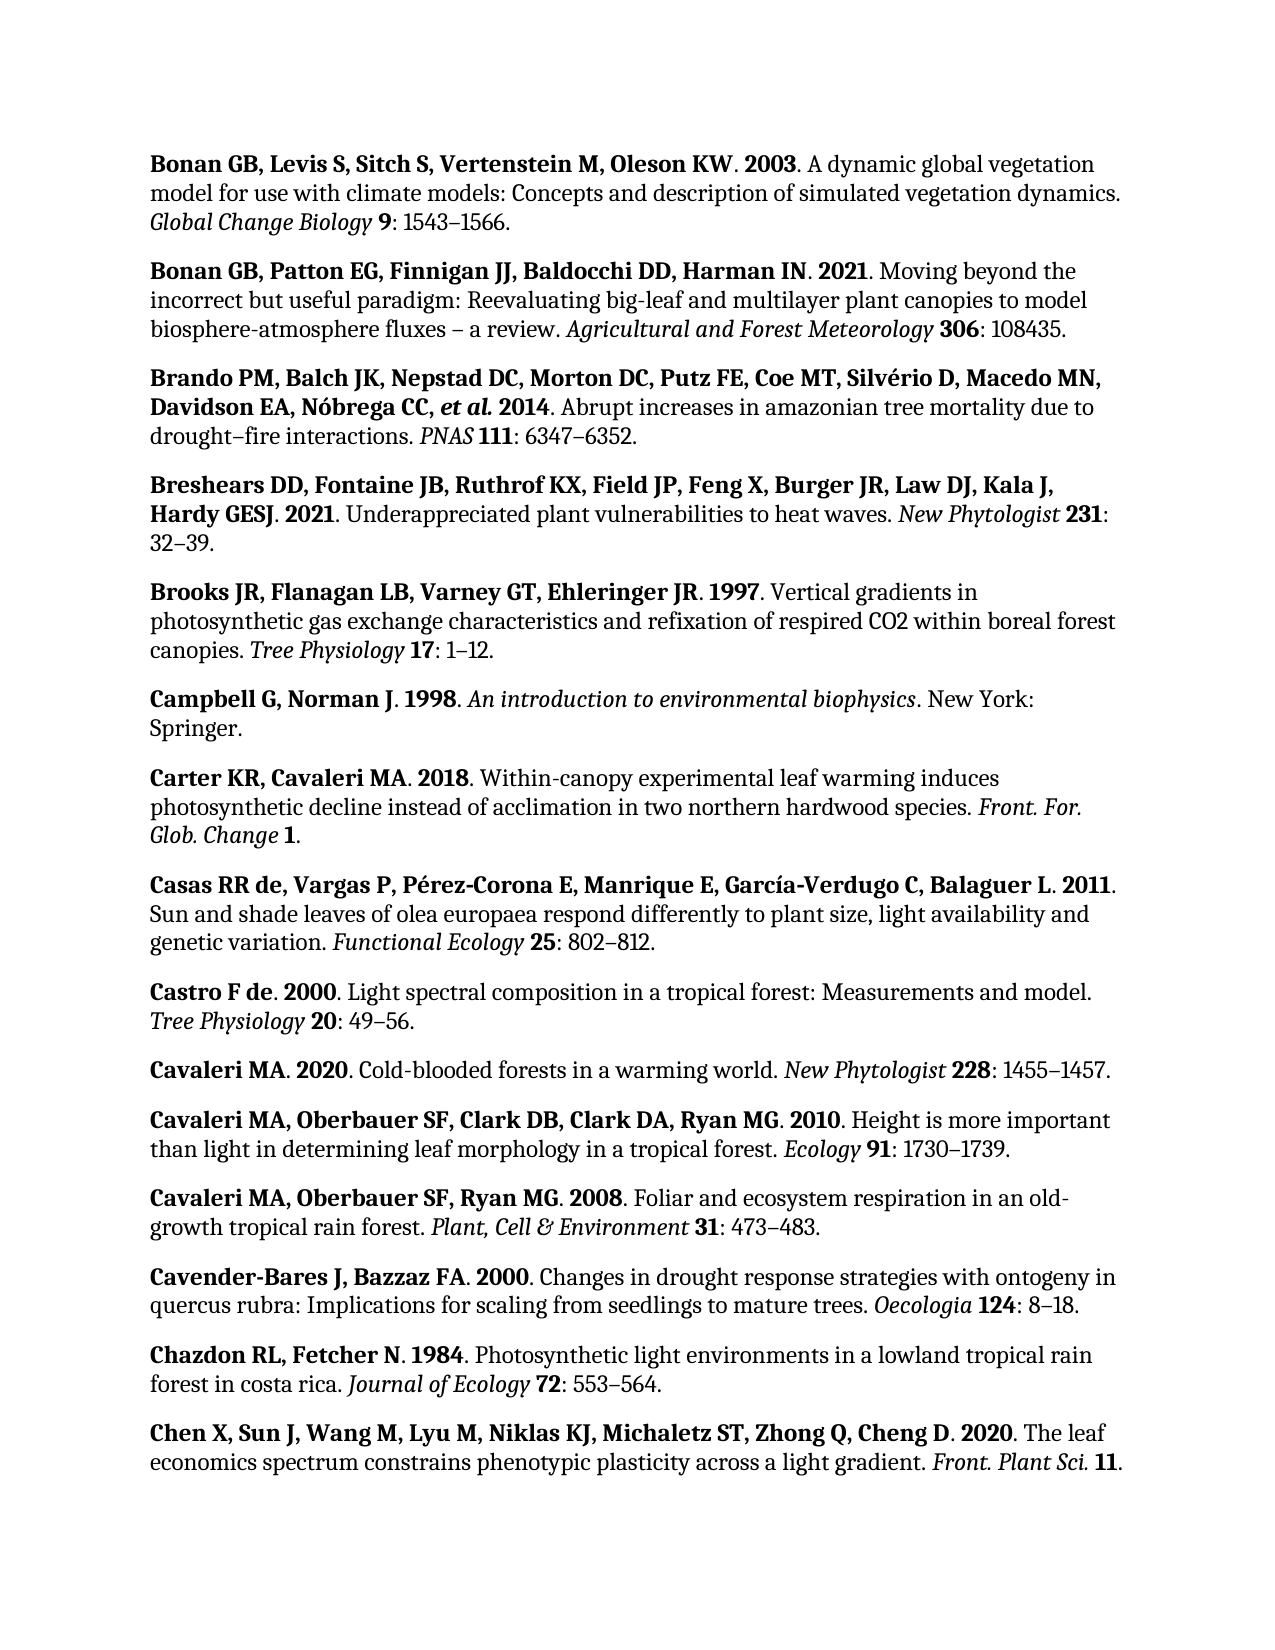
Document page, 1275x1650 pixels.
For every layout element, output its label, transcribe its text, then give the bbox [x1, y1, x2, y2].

text Chen X, Sun J, Wang M, Lyu M, Niklas KJ, Michaletz ST, Zhong Q, Cheng D. 2020. The leaf economics spectrum constrains phenotypic plasticity across a light gradient. Front. Plant Sci. 11. [150, 1419, 1125, 1477]
text Brooks JR, Flanagan LB, Varney GT, Ehleringer JR. 1997. Vertical gradients in photosynthetic gas exchange characteristics and refixation of respired CO2 within boreal forest canopies. Tree Physiology 17: 1–12. [150, 578, 1125, 664]
text Brando PM, Balch JK, Nepstad DC, Morton DC, Putz FE, Coe MT, Silvério D, Macedo MN, Davidson EA, Nóbrega CC, et al. 2014. Abrupt increases in amazonian tree mortality due to drought–fire interactions. PNAS 111: 6347–6352. [150, 364, 1125, 450]
text Cavender-Bares J, Bazzaz FA. 2000. Changes in drought response strategies with ontogeny in quercus rubra: Implications for scaling from seedlings to mature trees. Oecologia 124: 8–18. [150, 1262, 1125, 1320]
text Carter KR, Cavaleri MA. 2018. Within-canopy experimental leaf warming induces photosynthetic decline instead of acclimation in two northern hardwood species. Front. For. Glob. Change 1. [150, 764, 1125, 850]
text Bonan GB, Patton EG, Finnigan JJ, Baldocchi DD, Harman IN. 2021. Moving beyond the incorrect but useful paradigm: Reevaluating big-leaf and multilayer plant canopies to model biosphere-atmosphere fluxes – a review. Agricultural and Forest Meteorology 306: 108435. [150, 257, 1125, 343]
text Chazdon RL, Fetcher N. 1984. Photosynthetic light environments in a lowland tropical rain forest in costa rica. Journal of Ecology 72: 553–564. [150, 1341, 1125, 1398]
text Breshears DD, Fontaine JB, Ruthrof KX, Field JP, Feng X, Burger JR, Law DJ, Kala J, Hardy GESJ. 2021. Underappreciated plant vulnerabilities to heat waves. New Phytologist 231: 32–39. [150, 471, 1125, 557]
text Cavaleri MA, Oberbauer SF, Clark DB, Clark DA, Ryan MG. 2010. Height is more important than light in determining leaf morphology in a tropical forest. Ecology 91: 1730–1739. [150, 1106, 1125, 1163]
text Castro F de. 2000. Light spectral composition in a tropical forest: Measurements and model. Tree Physiology 20: 49–56. [150, 978, 1125, 1035]
text Bonan GB, Levis S, Sitch S, Vertenstein M, Oleson KW. 2003. A dynamic global vegetation model for use with climate models: Concepts and description of simulated vegetation dynamics. Global Change Biology 9: 1543–1566. [150, 150, 1125, 236]
text Cavaleri MA. 2020. Cold-blooded forests in a warming world. New Phytologist 228: 1455–1457. [150, 1056, 1125, 1085]
text Casas RR de, Vargas P, Pérez‐Corona E, Manrique E, García‐Verdugo C, Balaguer L. 2011. Sun and shade leaves of olea europaea respond differently to plant size, light availability and genetic variation. Functional Ecology 25: 802–812. [150, 871, 1125, 957]
text Campbell G, Norman J. 1998. An introduction to environmental biophysics. New York: Springer. [150, 685, 1125, 743]
text Cavaleri MA, Oberbauer SF, Ryan MG. 2008. Foliar and ecosystem respiration in an old-growth tropical rain forest. Plant, Cell & Environment 31: 473–483. [150, 1184, 1125, 1242]
